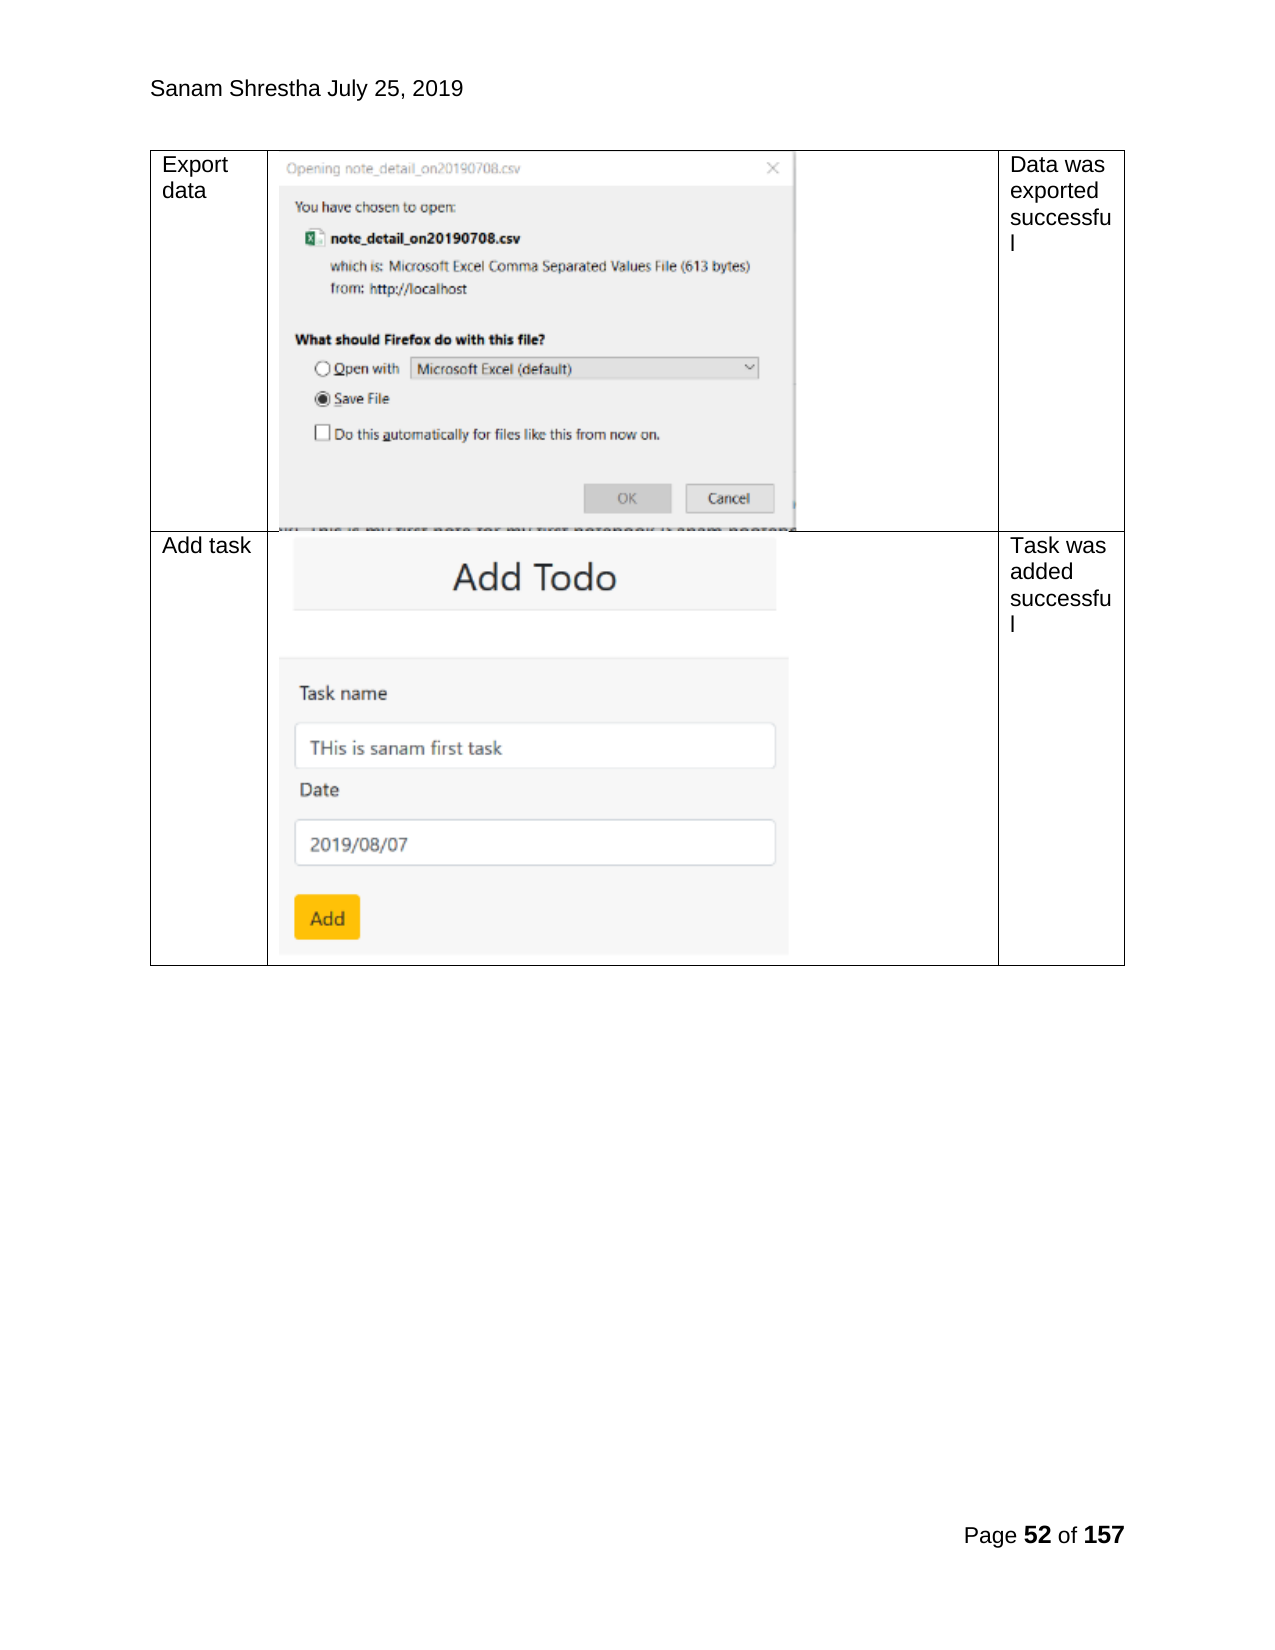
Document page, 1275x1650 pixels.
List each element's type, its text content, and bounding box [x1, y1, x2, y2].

picture [279, 151, 797, 965]
table_cell [268, 532, 279, 965]
table_cell [789, 532, 998, 965]
table_header [797, 151, 998, 531]
table_header [268, 151, 279, 531]
table_cell Add task [151, 532, 267, 965]
table_header Data was exported successful [999, 151, 1124, 531]
table_header Export data [151, 151, 267, 531]
table_cell Task was added successful [999, 532, 1124, 965]
